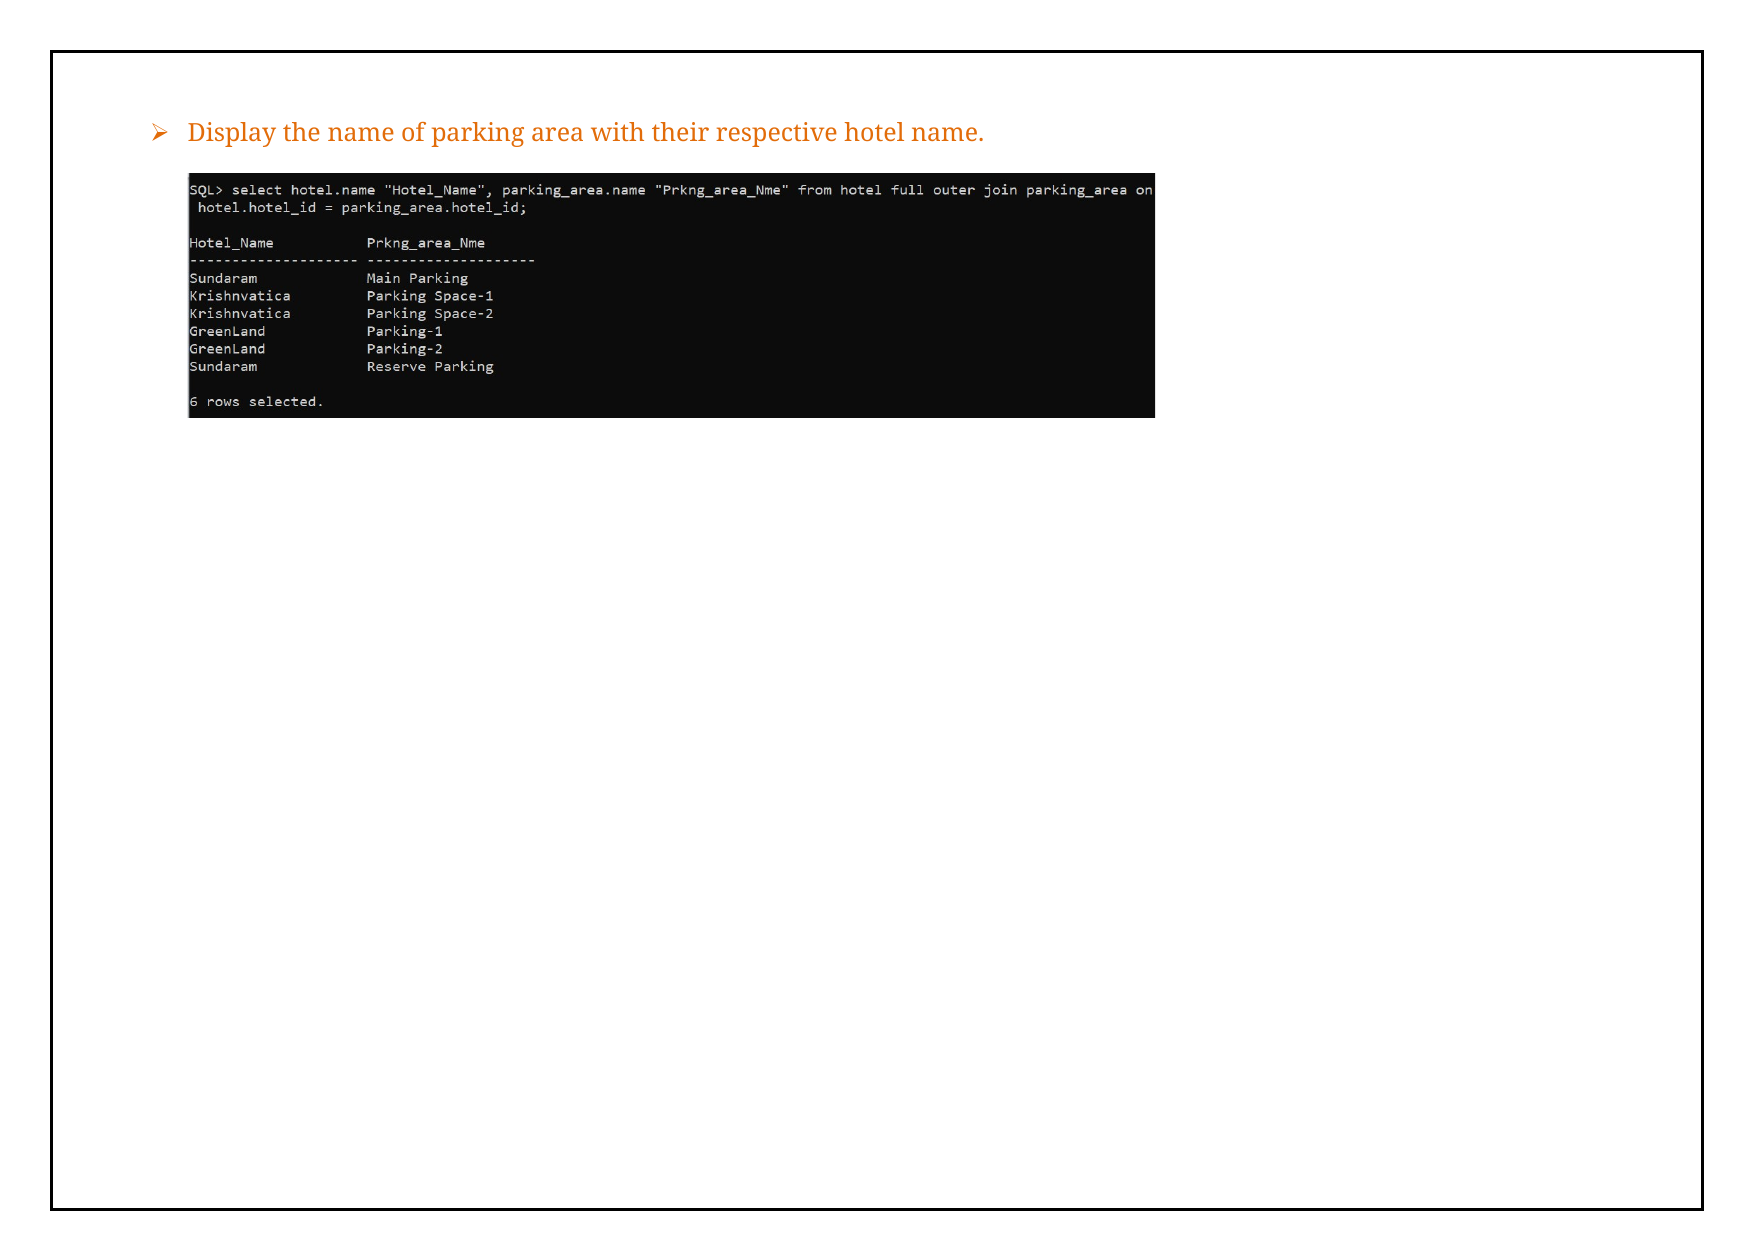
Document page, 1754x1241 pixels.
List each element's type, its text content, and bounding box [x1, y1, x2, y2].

picture [187, 173, 1156, 418]
list Display the name of parking area with their respective hotel name. [150, 114, 1652, 149]
